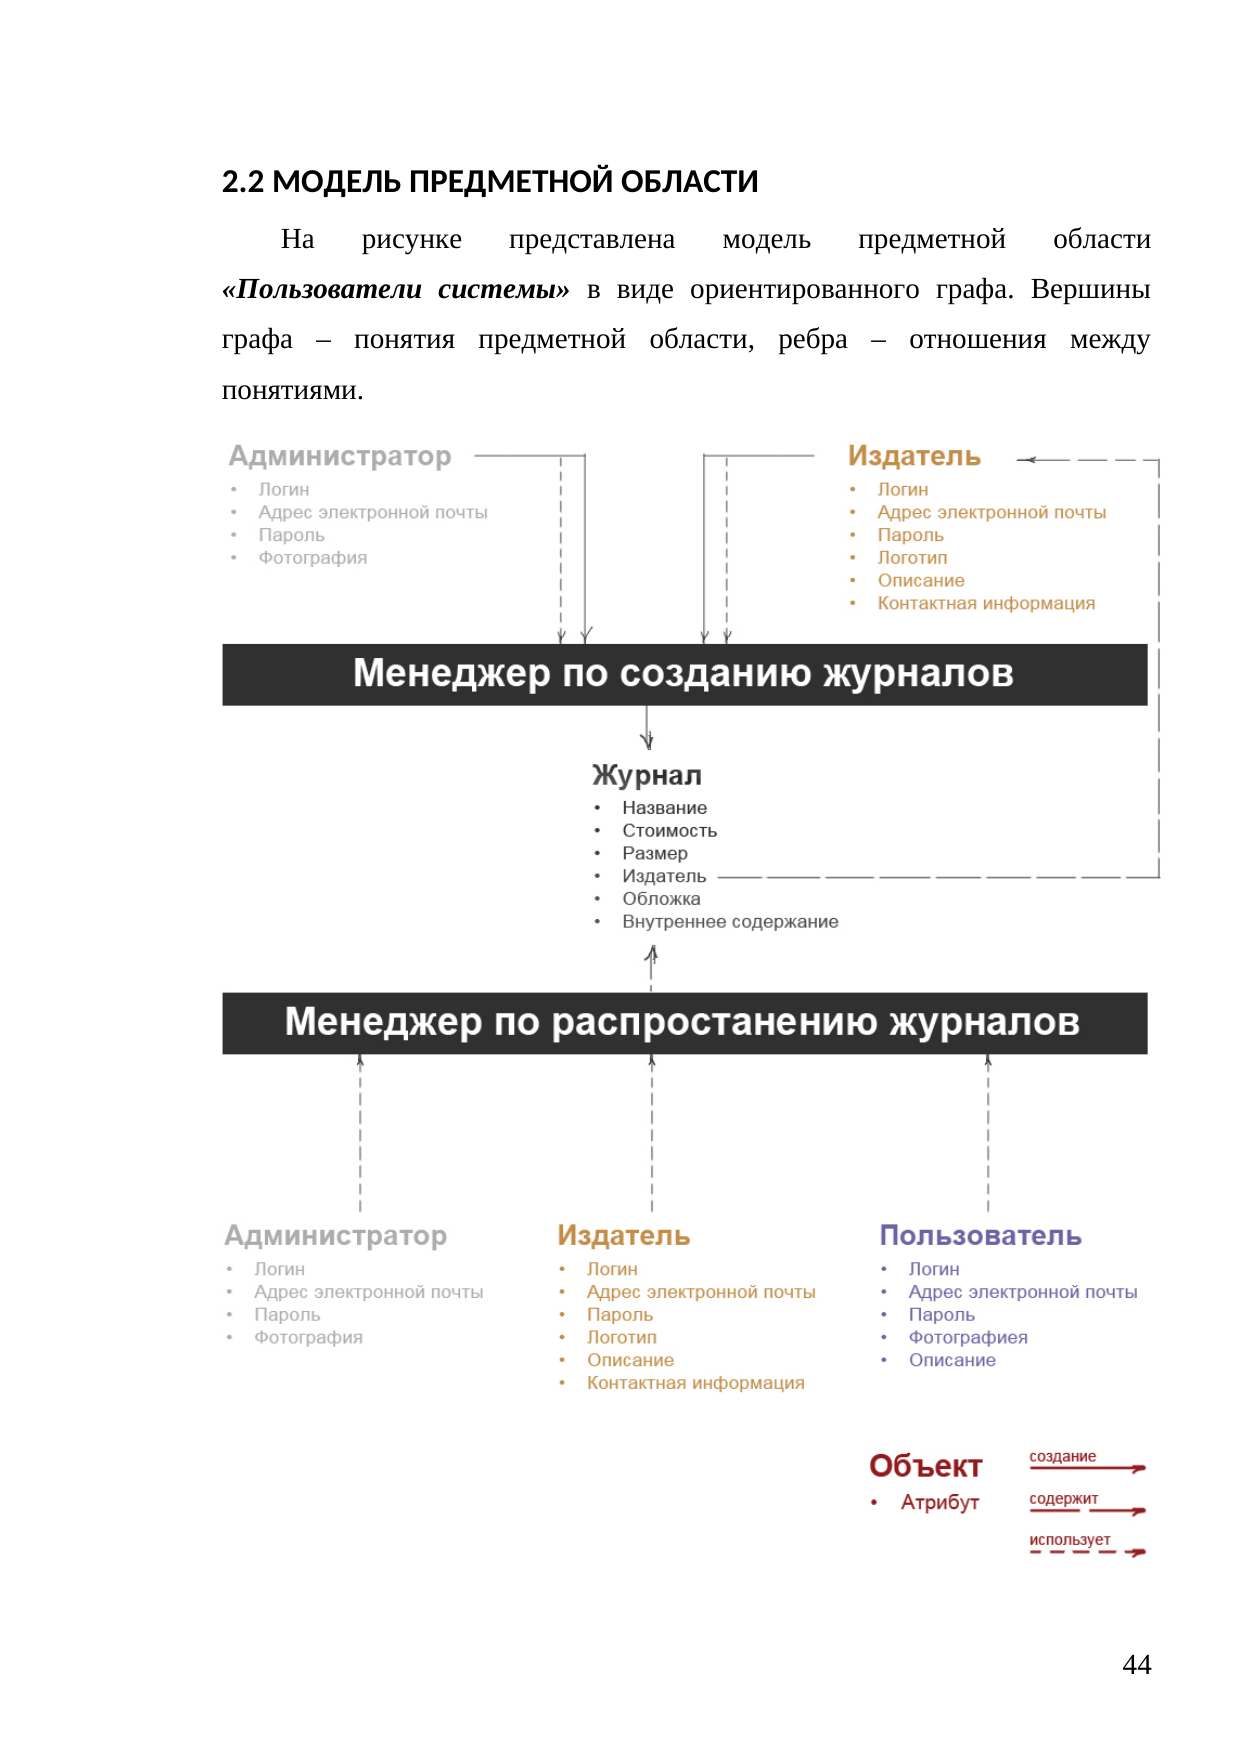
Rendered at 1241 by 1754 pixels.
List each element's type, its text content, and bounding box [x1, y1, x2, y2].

picture [202, 422, 1173, 1581]
subtitle 2.2 МОДЕЛЬ ПРЕДМЕТНОЙ ОБЛАСТИ [222, 160, 1152, 201]
text На рисунке представлена модель предметной области «Пользователи системы» в виде ориентированного графа. Вершины графа – понятия предметной области, ребра – отношения между понятиями. [222, 221, 1152, 405]
